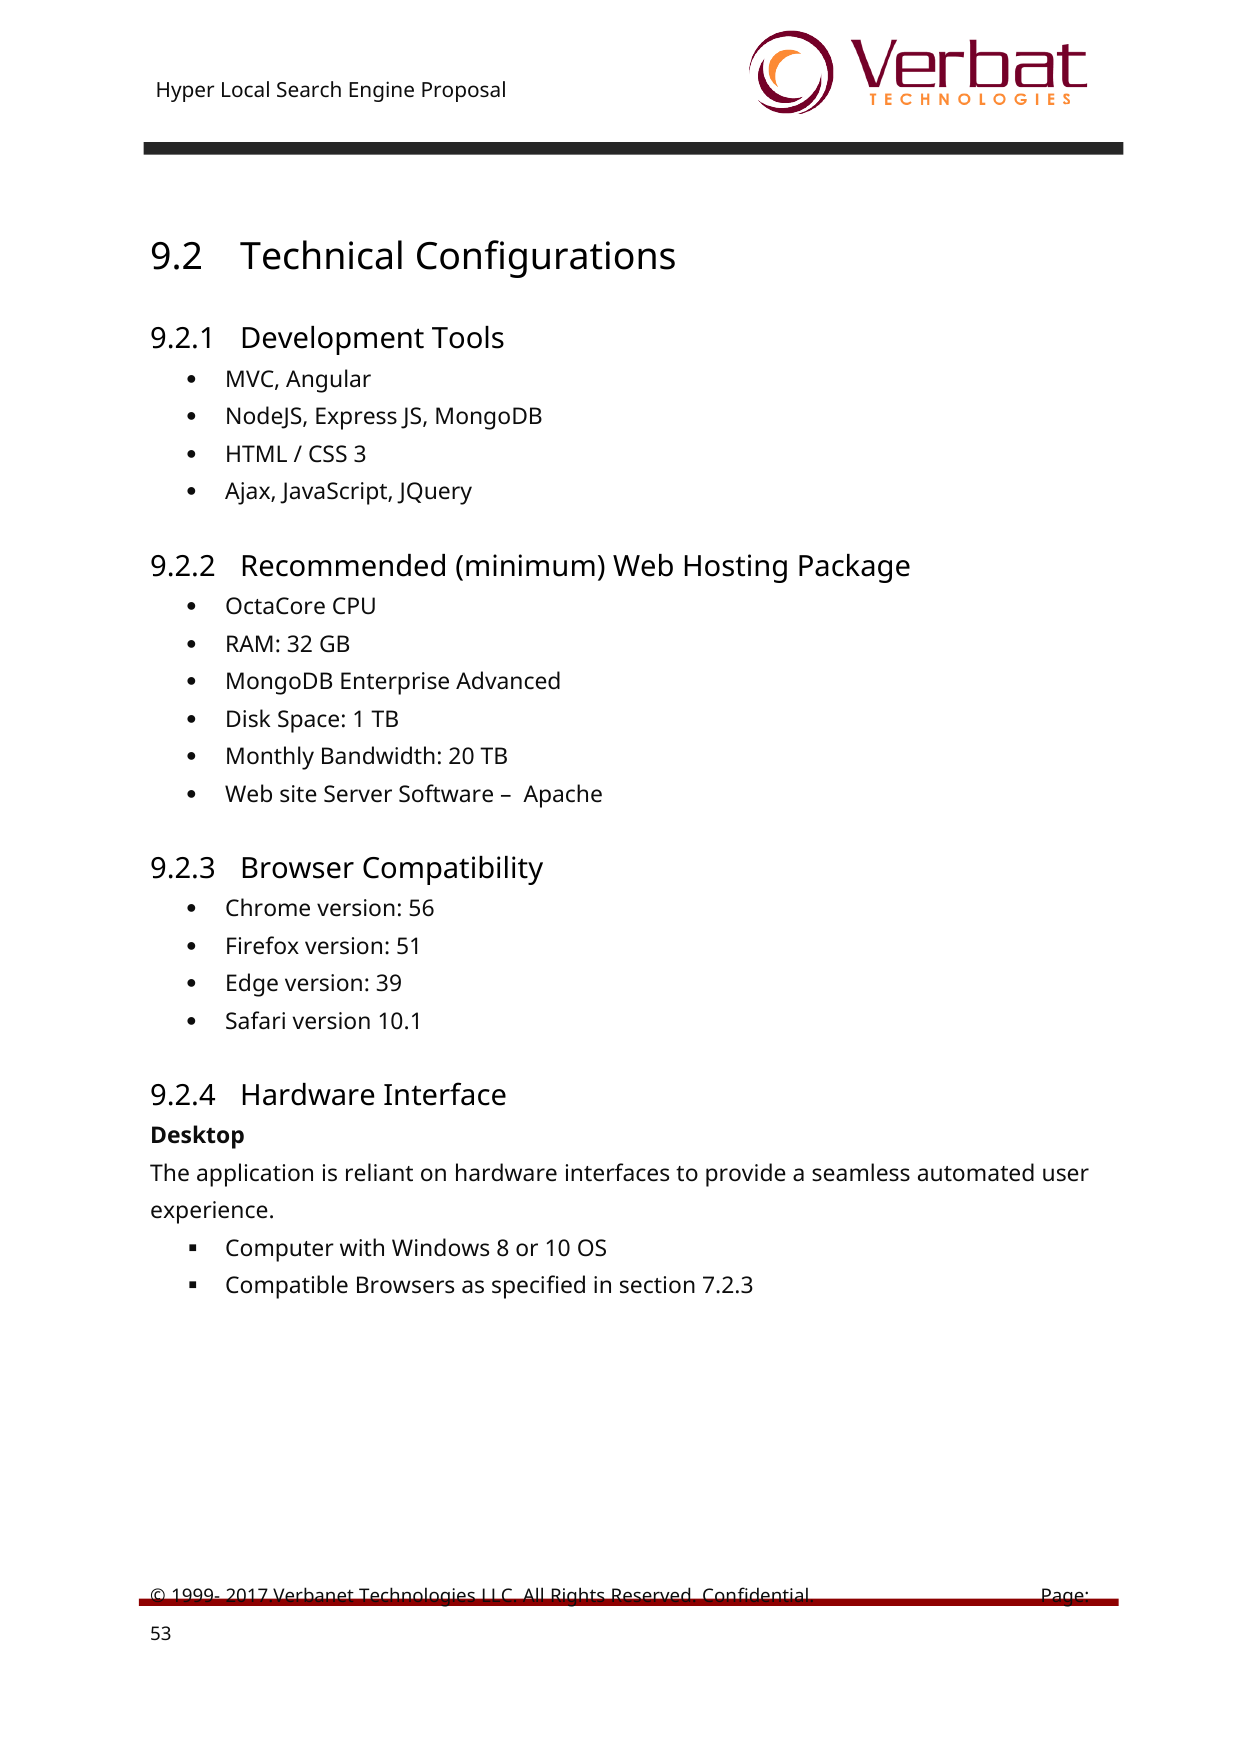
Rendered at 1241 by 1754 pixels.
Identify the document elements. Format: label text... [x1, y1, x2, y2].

list Computer with Windows 8 or 10 OS [187, 1226, 1090, 1264]
list Firefox version: 51 [187, 924, 1090, 962]
text Desktop [150, 1114, 1090, 1151]
list Web site Server Software – Apache [187, 772, 1090, 809]
text The application is reliant on hardware interfaces to provide a seamless automated user experience. [150, 1151, 1090, 1226]
list Monthly Bandwidth: 20 TB [187, 734, 1090, 772]
list HTML / CSS 3 [187, 432, 1090, 470]
list Chrome version: 56 [187, 887, 1090, 924]
list Disk Space: 1 TB [187, 697, 1090, 734]
list Safari version 10.1 [187, 999, 1090, 1037]
list MongoDB Enterprise Advanced [187, 659, 1090, 697]
subtitle Technical Configurations [150, 229, 1090, 280]
picture [745, 26, 1089, 114]
subtitle Development Tools [150, 318, 1090, 357]
list Compatible Browsers as specified in section 7.2.3 [187, 1264, 1090, 1301]
list Ajax, JavaScript, JQuery [187, 470, 1090, 507]
list Edge version: 39 [187, 962, 1090, 999]
subtitle Browser Compatibility [150, 847, 1090, 887]
list OctaCore CPU [187, 584, 1090, 622]
subtitle Recommended (minimum) Web Hosting Package [150, 545, 1090, 584]
list NodeJS, Express JS, MongoDB [187, 395, 1090, 432]
subtitle Hardware Interface [150, 1074, 1090, 1114]
list MVC, Angular [187, 357, 1090, 395]
list RAM: 32 GB [187, 622, 1090, 659]
